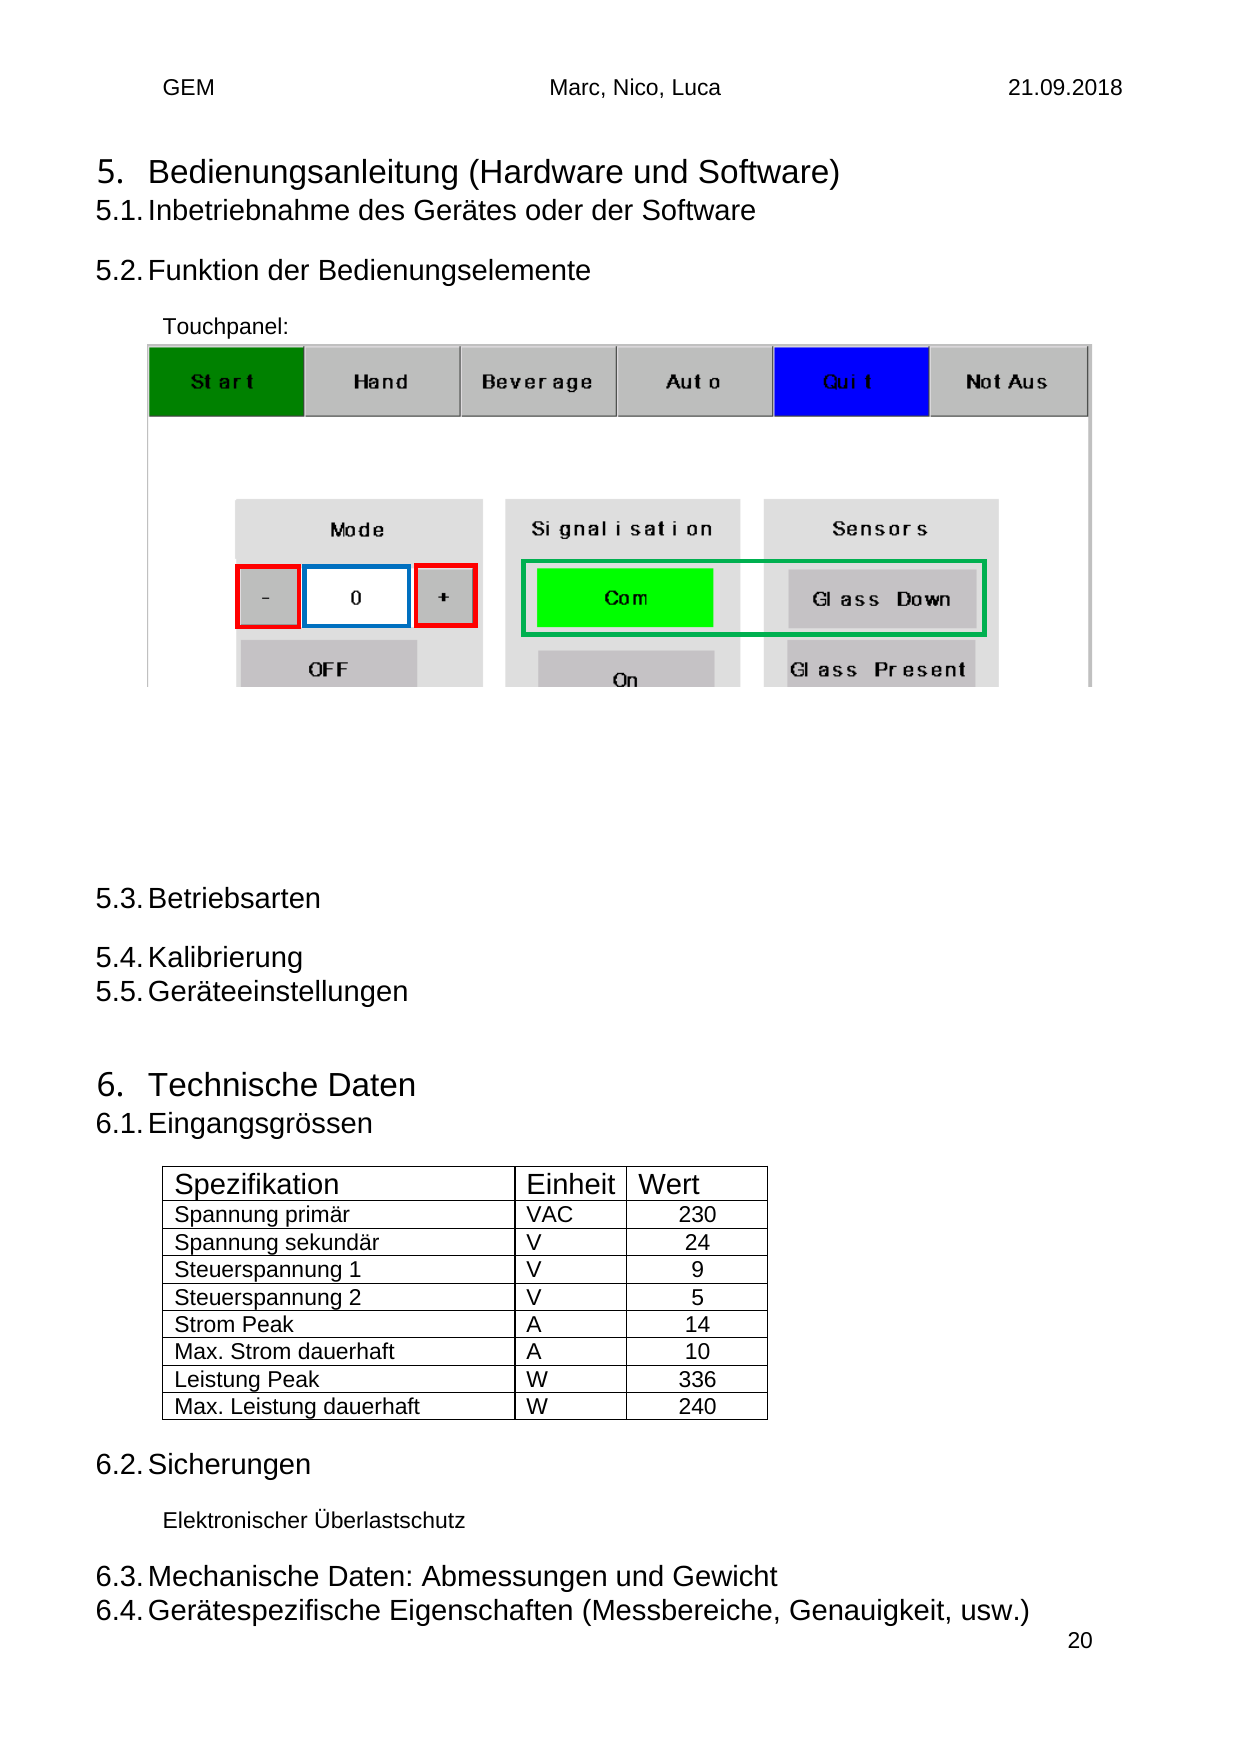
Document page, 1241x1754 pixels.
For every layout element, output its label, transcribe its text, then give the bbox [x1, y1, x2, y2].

table_cell Steuerspannung 2 [163, 1284, 514, 1310]
subtitle Gerätespezifische Eigenschaften (Messbereiche, Genauigkeit, usw.) [95, 1593, 1093, 1626]
table_cell A [516, 1311, 626, 1337]
table_cell 24 [627, 1229, 767, 1255]
subtitle Funktion der Bedienungselemente [95, 253, 1093, 286]
subtitle Mechanische Daten: Abmessungen und Gewicht [95, 1559, 1093, 1593]
table_cell Spannung primär [163, 1201, 514, 1228]
table_cell 10 [627, 1338, 767, 1364]
table_header Spezifikation [163, 1167, 514, 1200]
subtitle Technische Daten [96, 1060, 1093, 1106]
subtitle Sicherungen [95, 1447, 1093, 1480]
table_cell V [516, 1256, 626, 1282]
table_cell VAC [516, 1201, 626, 1228]
text Elektronischer Überlastschutz [162, 1507, 1093, 1533]
subtitle Betriebsarten [95, 881, 1093, 914]
table_cell 14 [627, 1311, 767, 1337]
table_header Wert [627, 1167, 767, 1200]
subtitle Bedienungsanleitung (Hardware und Software) [96, 148, 1093, 193]
table_cell Strom Peak [163, 1311, 514, 1337]
table_cell Leistung Peak [163, 1366, 514, 1392]
table_cell 5 [627, 1284, 767, 1310]
table_cell W [516, 1366, 626, 1392]
table_cell Spannung sekundär [163, 1229, 514, 1255]
table_cell 230 [627, 1201, 767, 1228]
subtitle Geräteeinstellungen [95, 974, 1093, 1008]
table_cell V [516, 1229, 626, 1255]
table_cell 336 [627, 1366, 767, 1392]
table_cell W [516, 1393, 626, 1419]
picture [147, 344, 1093, 687]
text Touchpanel: [162, 313, 1093, 339]
subtitle Inbetriebnahme des Gerätes oder der Software [95, 193, 1093, 227]
subtitle Kalibrierung [95, 941, 1093, 974]
table_cell V [516, 1284, 626, 1310]
table_cell 240 [627, 1393, 767, 1419]
table_cell Steuerspannung 1 [163, 1256, 514, 1282]
subtitle Eingangsgrössen [95, 1106, 1093, 1139]
table_header Einheit [516, 1167, 626, 1200]
table_cell Max. Strom dauerhaft [163, 1338, 514, 1364]
table_cell Max. Leistung dauerhaft [163, 1393, 514, 1419]
table_cell A [516, 1338, 626, 1364]
table_cell 9 [627, 1256, 767, 1282]
